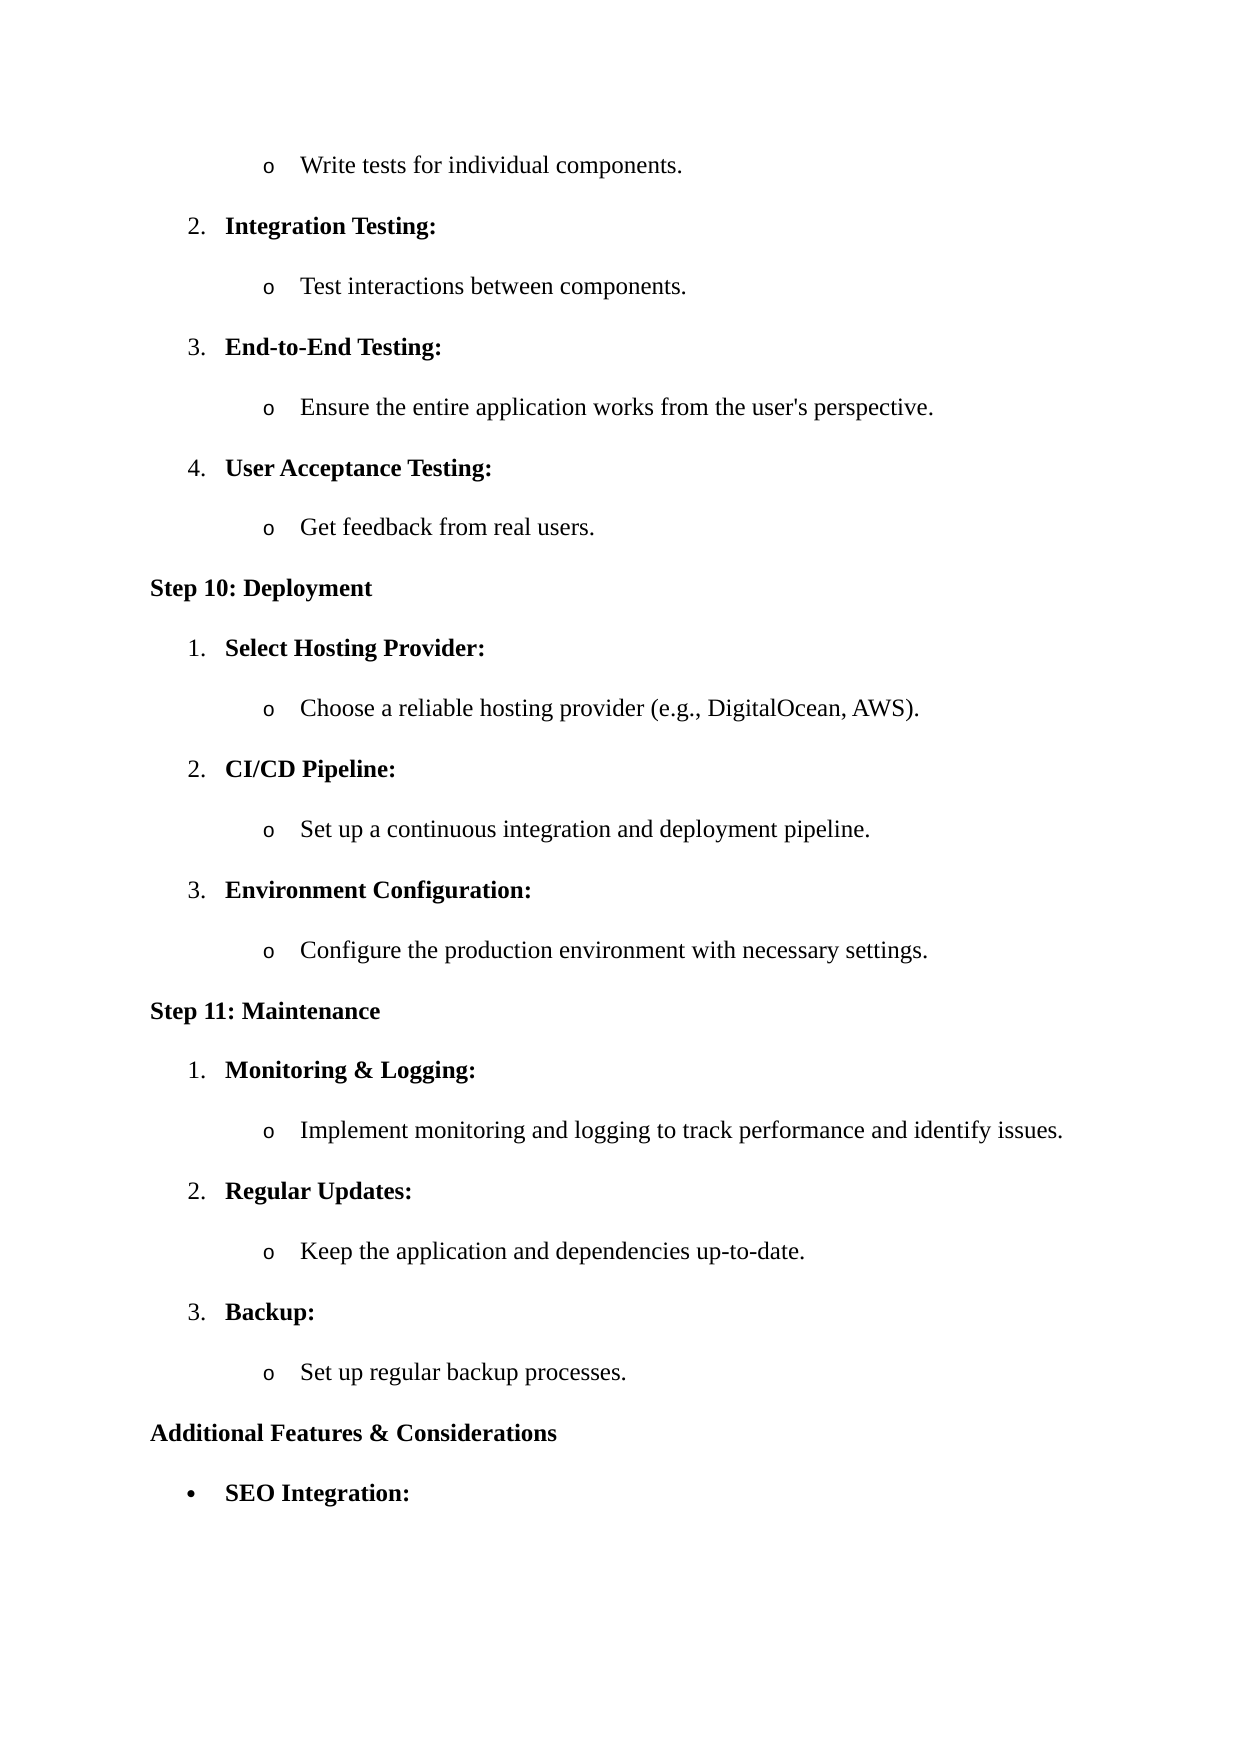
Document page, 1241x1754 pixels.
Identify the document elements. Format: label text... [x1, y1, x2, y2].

list SEO Integration: [187, 1478, 1090, 1507]
list Set up regular backup processes. [262, 1357, 1090, 1387]
list Configure the production environment with necessary settings. [262, 935, 1090, 964]
list End-to-End Testing: [187, 332, 1090, 361]
list Implement monitoring and logging to track performance and identify issues. [262, 1115, 1090, 1145]
text Step 11: Maintenance [150, 996, 1090, 1024]
list Set up a continuous integration and deployment pipeline. [262, 814, 1090, 843]
list Environment Configuration: [187, 875, 1090, 904]
list Ensure the entire application works from the user's perspective. [262, 392, 1090, 421]
list CI/CD Pipeline: [187, 754, 1090, 783]
text Step 10: Deployment [150, 573, 1090, 602]
list Monitoring & Logging: [187, 1056, 1090, 1084]
list Backup: [187, 1297, 1090, 1326]
list User Acceptance Testing: [187, 453, 1090, 481]
list Integration Testing: [187, 211, 1090, 240]
list Get feedback from real users. [262, 512, 1090, 542]
list Select Hosting Provider: [187, 633, 1090, 662]
text Additional Features & Considerations [150, 1418, 1090, 1447]
list Test interactions between components. [262, 271, 1090, 300]
list Regular Updates: [187, 1176, 1090, 1205]
list Write tests for individual components. [262, 150, 1090, 179]
list Choose a reliable hosting provider (e.g., DigitalOcean, AWS). [262, 693, 1090, 723]
list Keep the application and dependencies up-to-date. [262, 1236, 1090, 1266]
